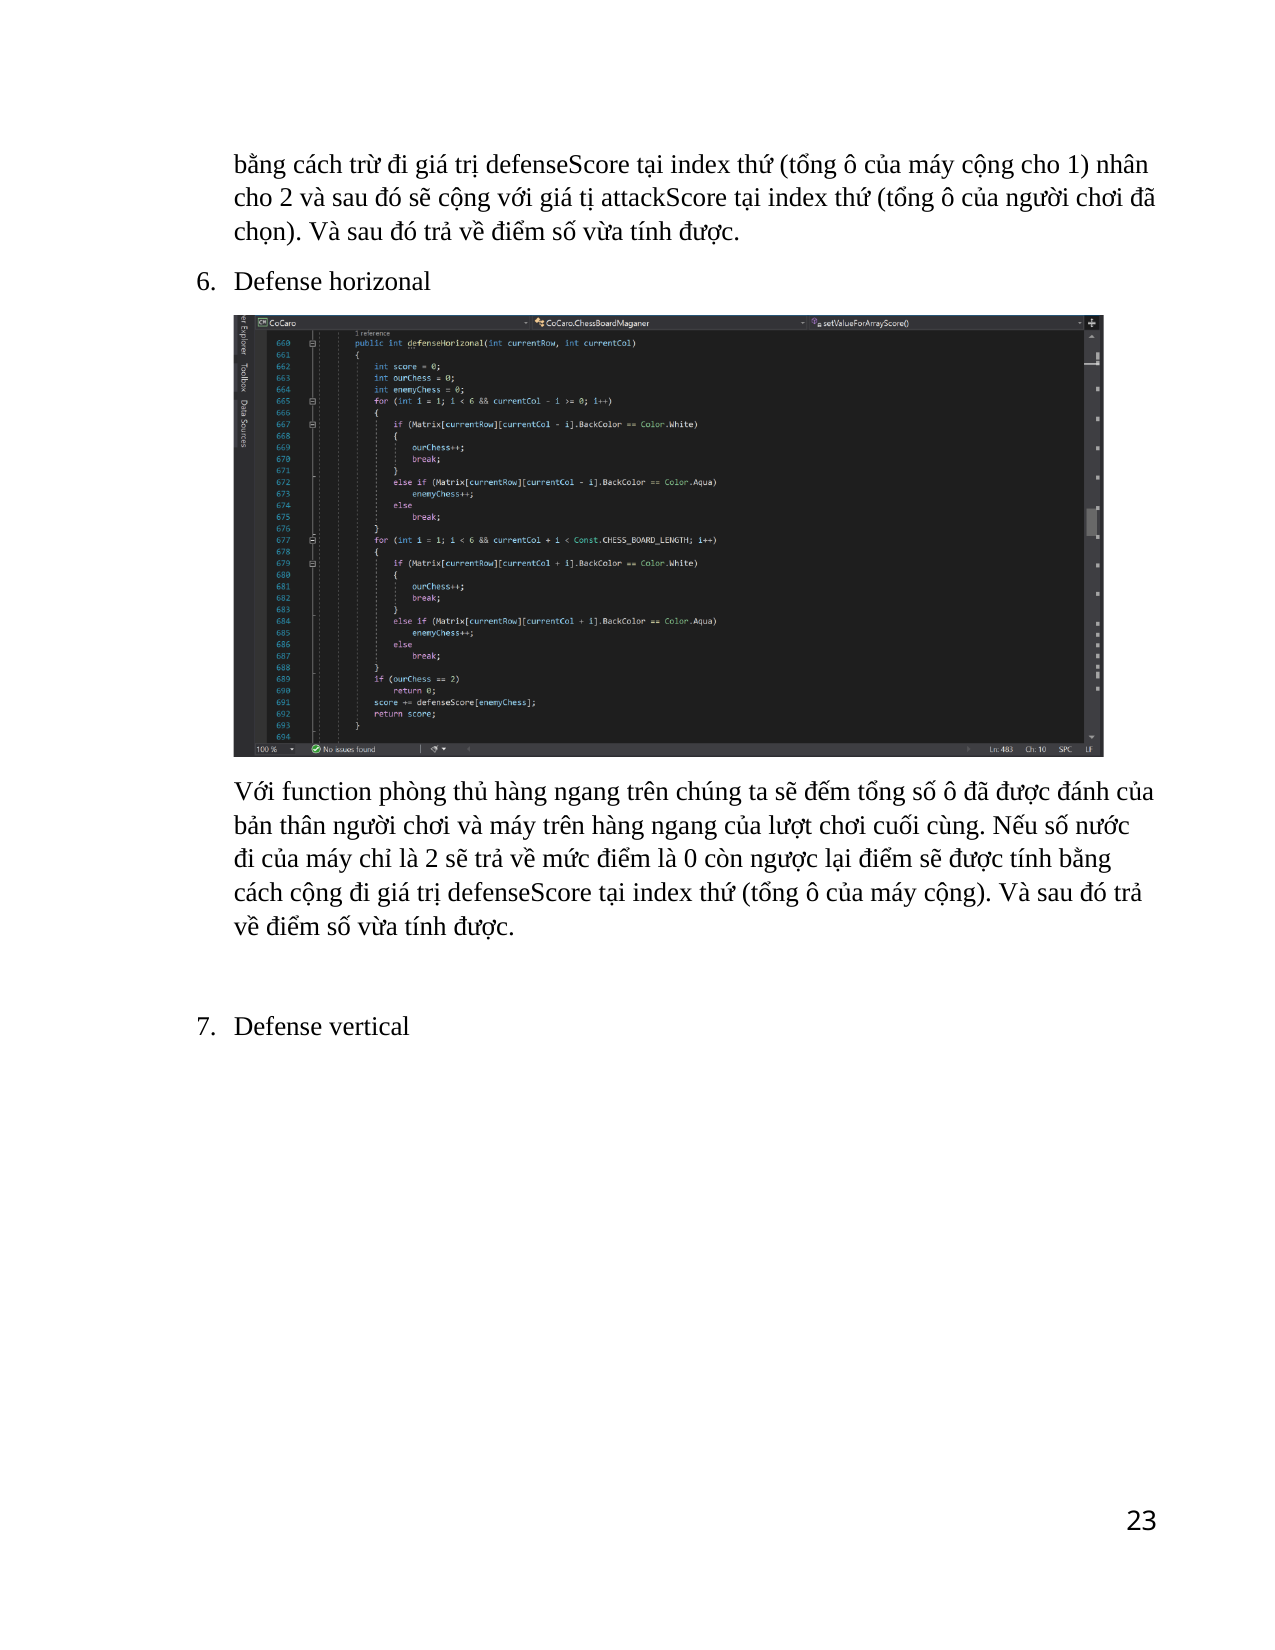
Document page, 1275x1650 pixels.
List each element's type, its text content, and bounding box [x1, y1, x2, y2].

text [233, 148, 1157, 246]
picture [233, 315, 1104, 757]
text Với function phòng thủ hàng ngang trên chúng ta sẽ đếm tổng số ô đã được đánh của bản thân người chơi và máy trên hàng ngang của lượt chơi cuối cùng. Nếu số nước đi của máy chỉ là 2 sẽ trả về mức điểm là 0 còn ngược lại điểm sẽ được tính bằng cách cộng đi giá trị defenseScore tại index thứ (tổng ô của máy cộng). Và sau đó trả về điểm số vừa tính được. [233, 775, 1157, 941]
list Defense horizonal [196, 265, 1157, 296]
list Defense vertical [196, 1010, 1157, 1041]
